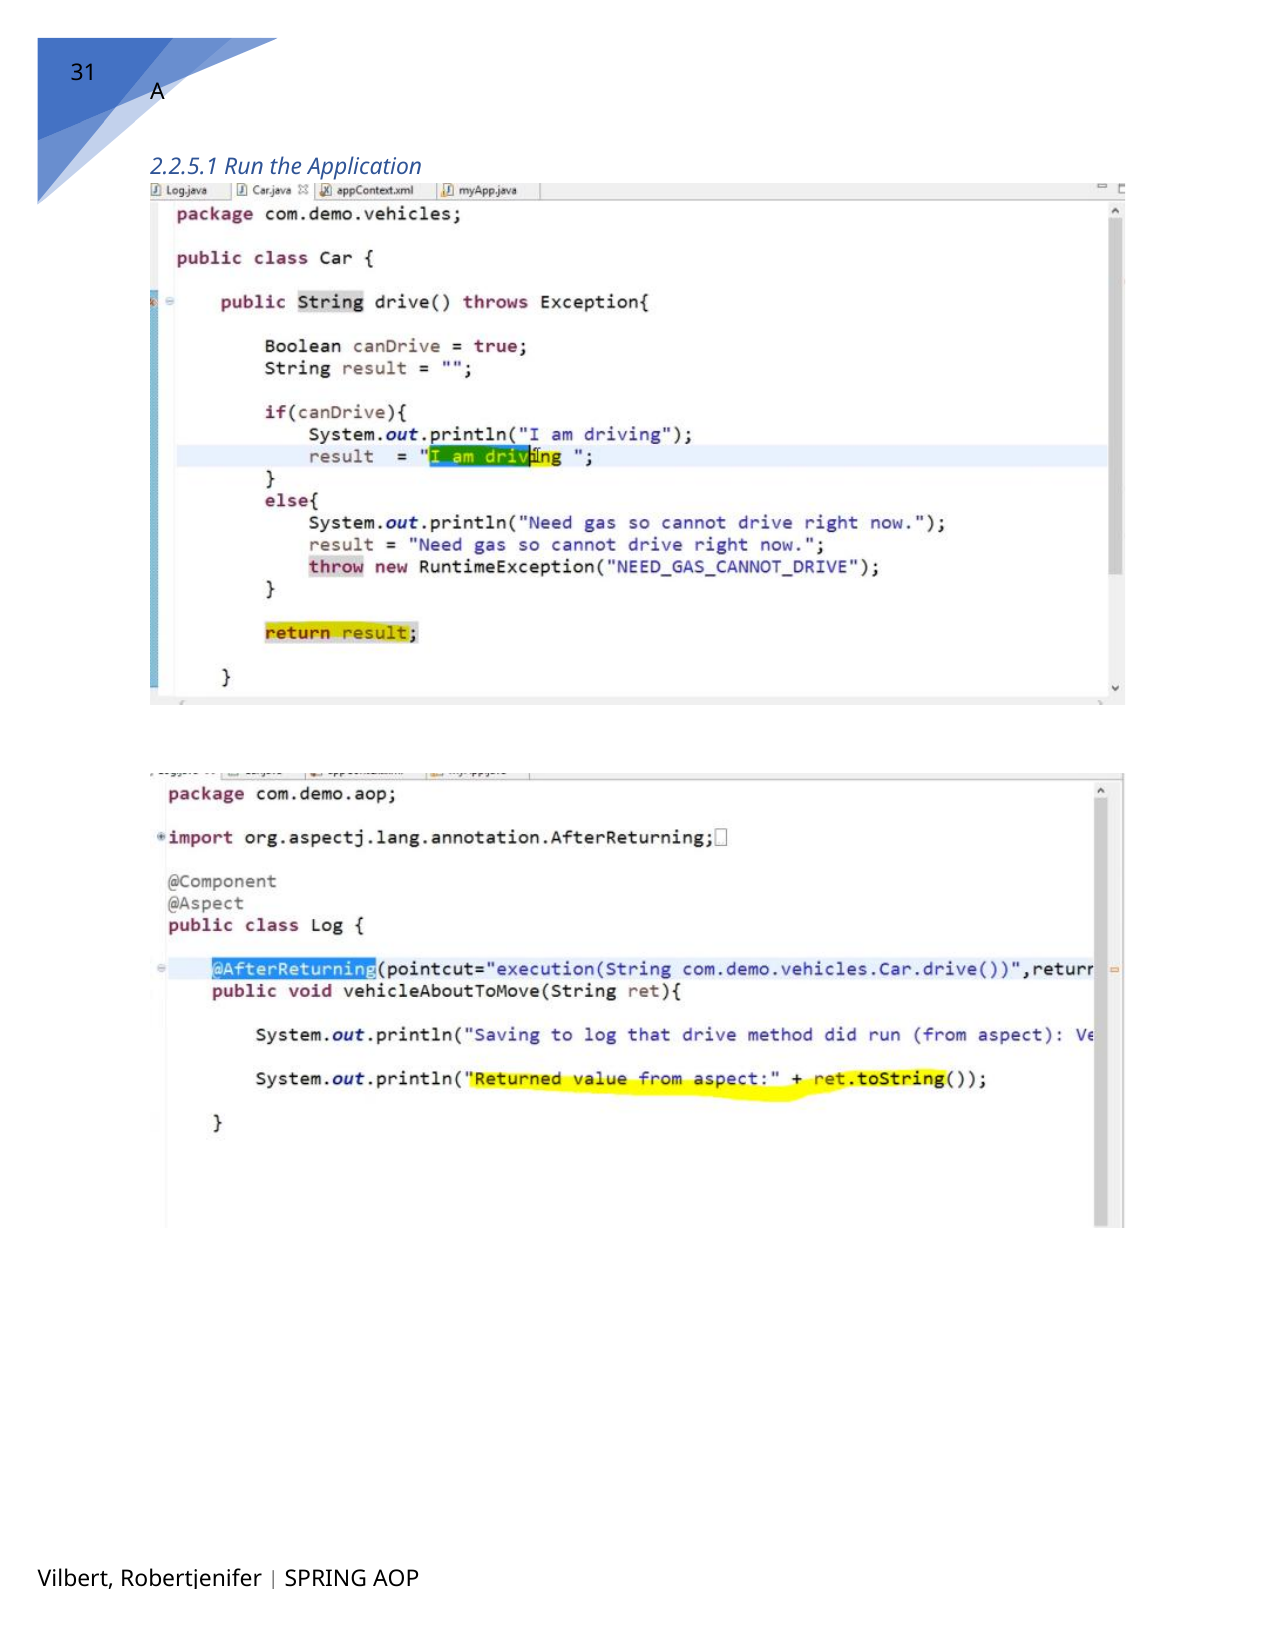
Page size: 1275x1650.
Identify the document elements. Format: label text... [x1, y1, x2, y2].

picture [150, 773, 1125, 1228]
subtitle 2.2.5.1 Run the Application [150, 150, 1125, 181]
picture [37, 37, 1125, 705]
